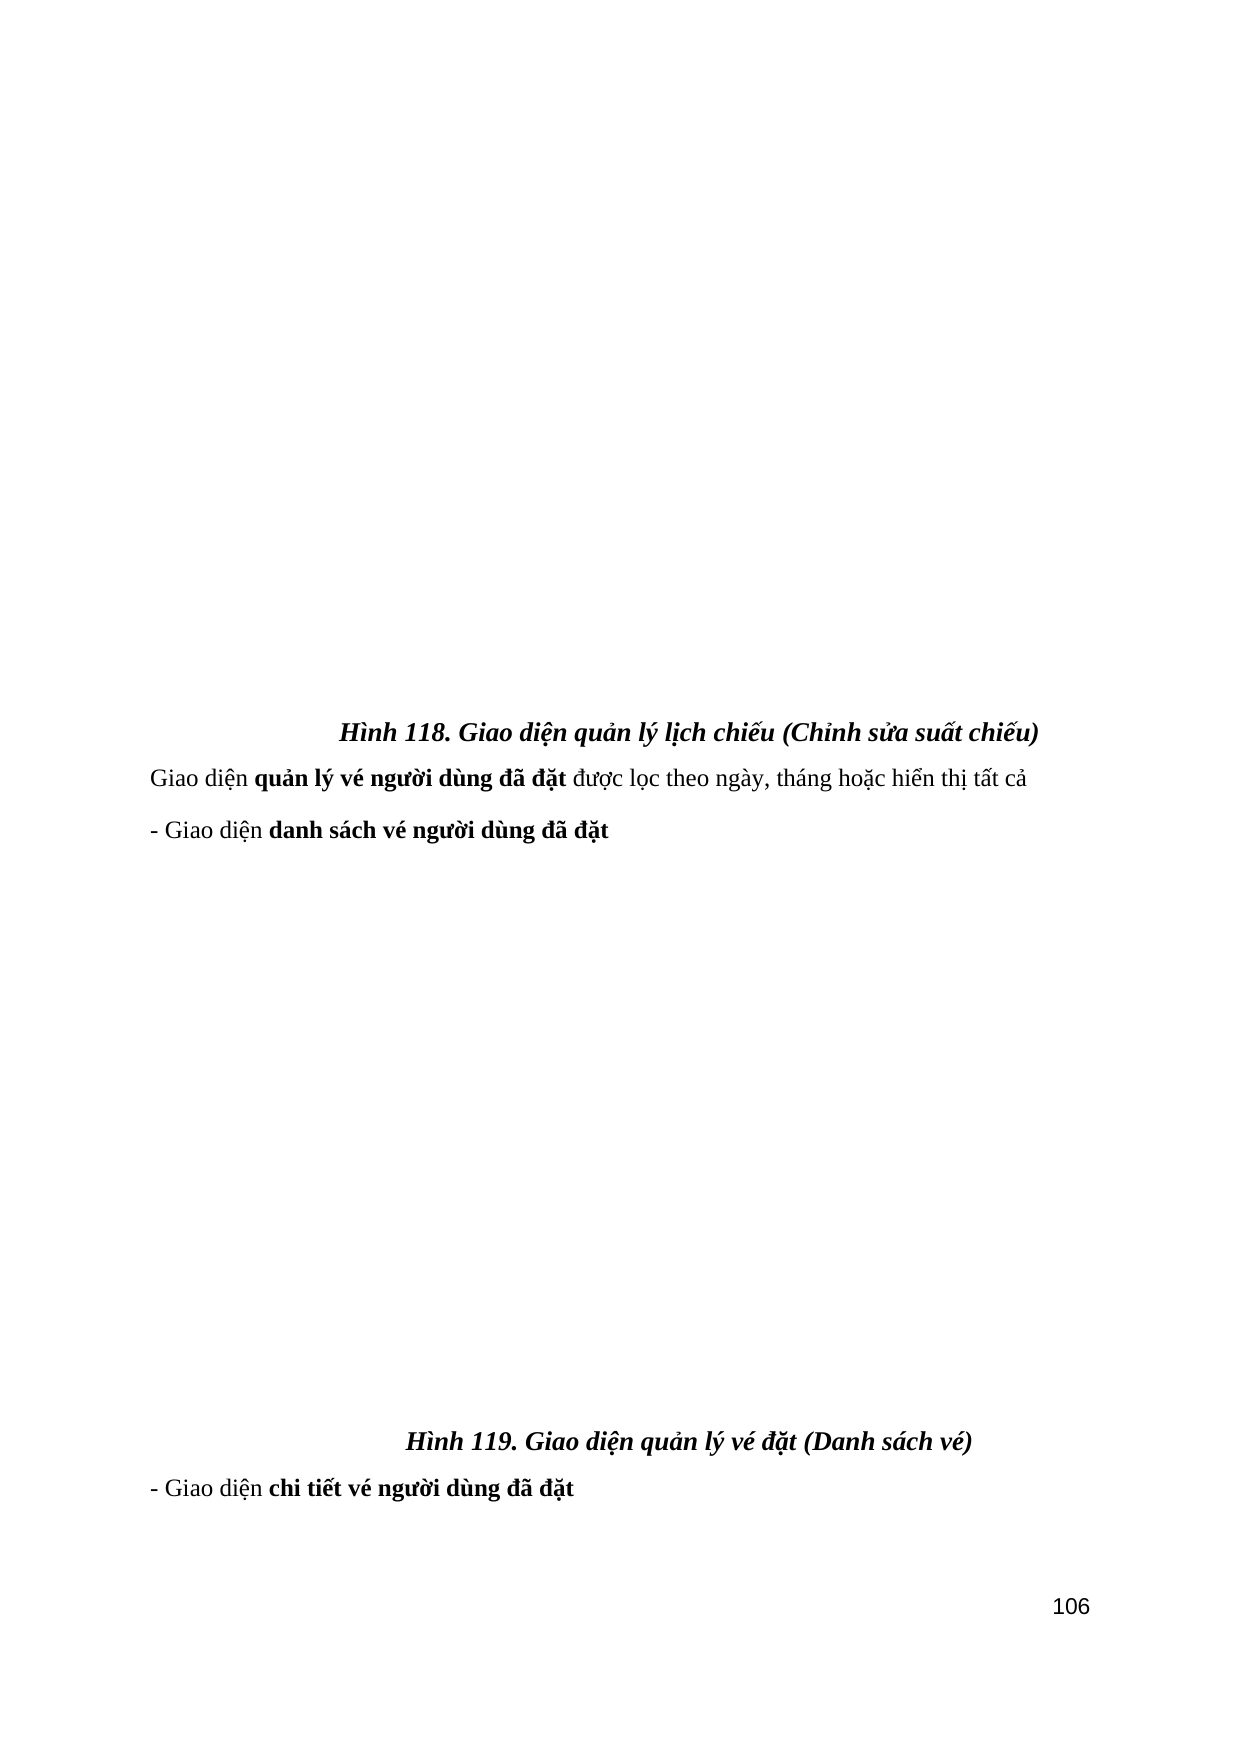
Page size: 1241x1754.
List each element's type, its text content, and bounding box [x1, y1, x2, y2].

text Giao diện quản lý vé người dùng đã đặt được lọc theo ngày, tháng hoặc hiển thị tất cả [150, 763, 1090, 792]
text - Giao diện chi tiết vé người dùng đã đặt [150, 1473, 1090, 1502]
text Hình 119. Giao diện quản lý vé đặt (Danh sách vé) [291, 1425, 1090, 1456]
text Hình 118. Giao diện quản lý lịch chiếu (Chỉnh sửa suất chiếu) [291, 716, 1090, 747]
text - Giao diện danh sách vé người dùng đã đặt [150, 815, 1090, 843]
